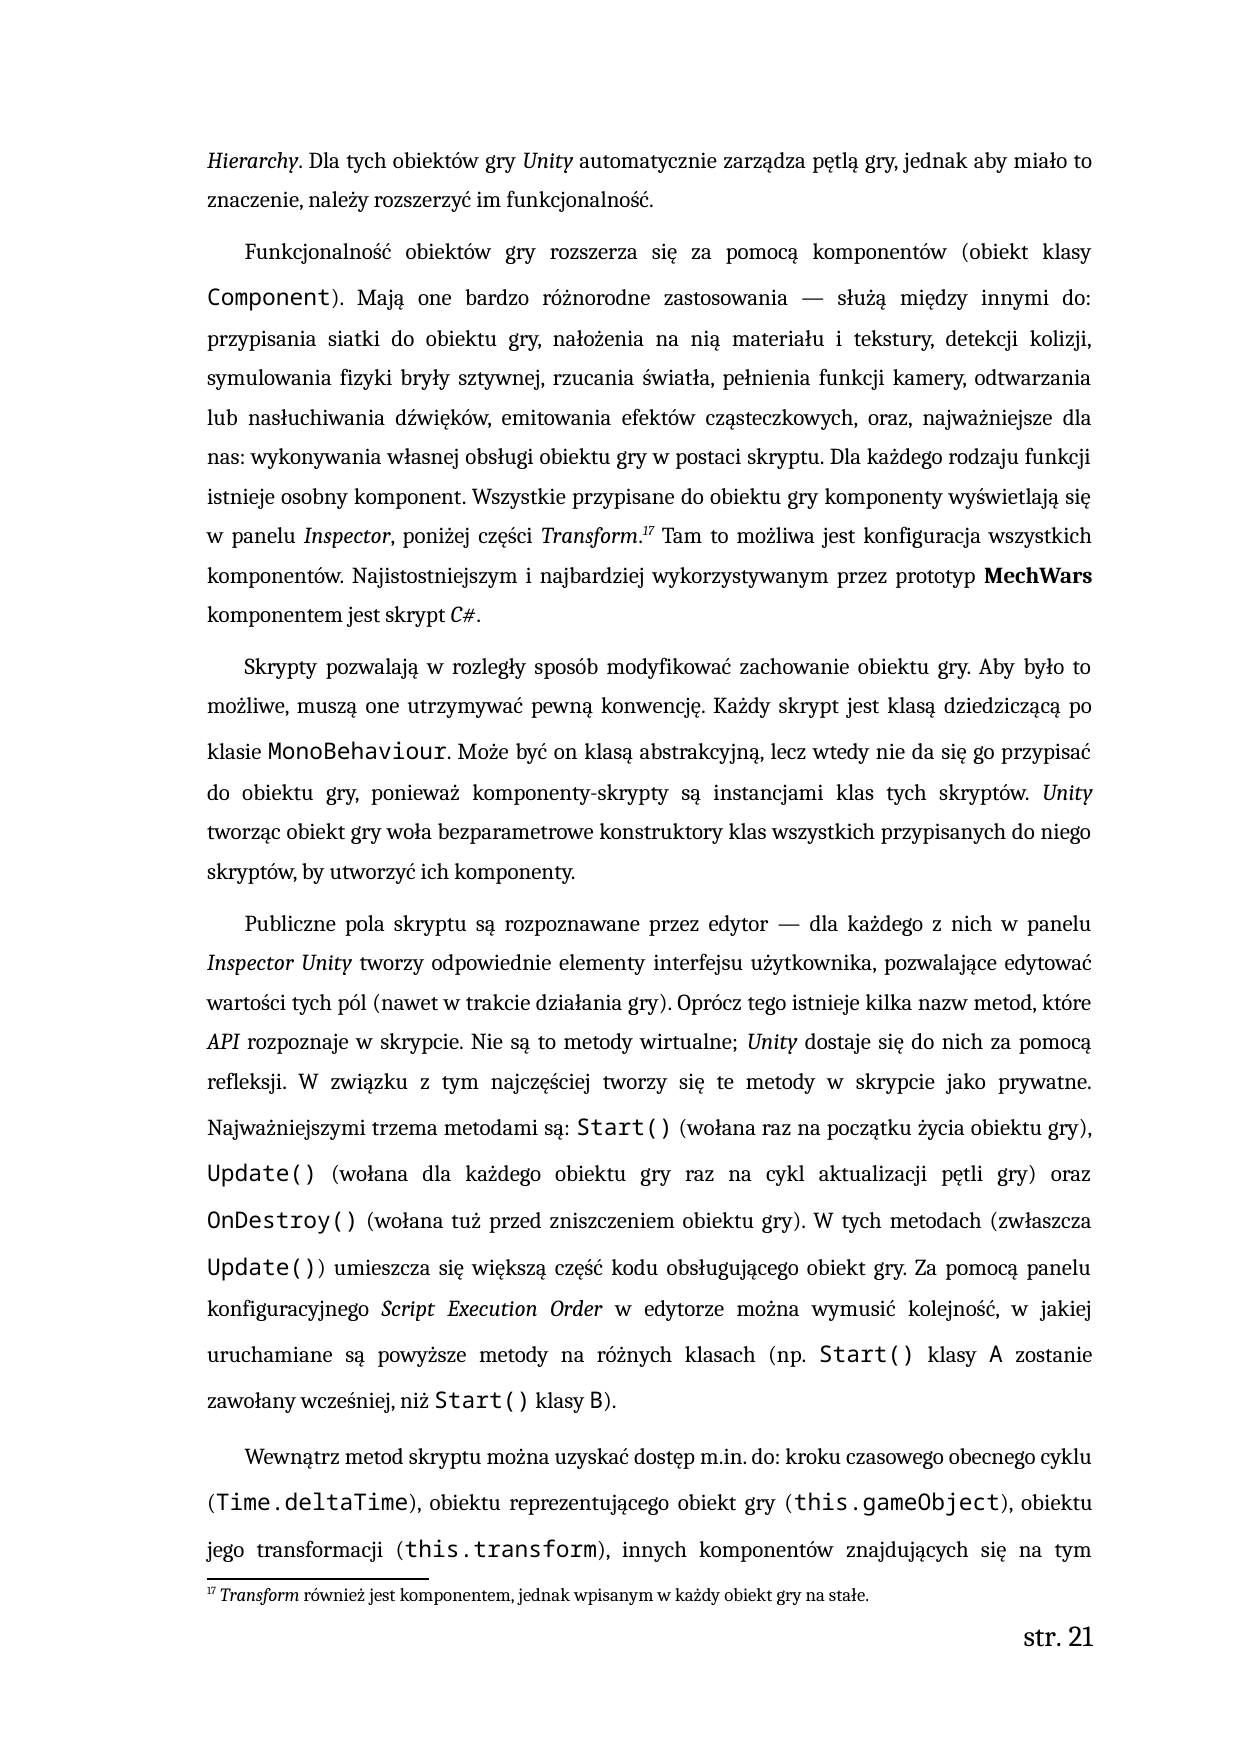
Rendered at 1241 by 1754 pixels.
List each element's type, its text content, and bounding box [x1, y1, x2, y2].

text Publiczne pola skryptu są rozpoznawane przez edytor — dla każdego z nich w panelu Inspector Unity tworzy odpowiednie elementy interfejsu użytkownika, pozwalające edytować wartości tych pól (nawet w trakcie działania gry). Oprócz tego istnieje kilka nazw metod, które API rozpoznaje w skrypcie. Nie są to metody wirtualne; Unity dostaje się do nich za pomocą refleksji. W związku z tym najczęściej tworzy się te metody w skrypcie jako prywatne. Najważniejszymi trzema metodami są: Start() (wołana raz na początku życia obiektu gry), Update() (wołana dla każdego obiektu gry raz na cykl aktualizacji pętli gry) oraz OnDestroy() (wołana tuż przed zniszczeniem obiektu gry). W tych metodach (zwłaszcza Update()) umieszcza się większą część kodu obsługującego obiekt gry. Za pomocą panelu konfiguracyjnego Script Execution Order w edytorze można wymusić kolejność, w jakiej uruchamiane są powyższe metody na różnych klasach (np. Start() klasy A zostanie zawołany wcześniej, niż Start() klasy B). [207, 911, 1092, 1416]
text Skrypty pozwalają w rozległy sposób modyfikować zachowanie obiektu gry. Aby było to możliwe, muszą one utrzymywać pewną konwencję. Każdy skrypt jest klasą dziedziczącą po klasie MonoBehaviour. Może być on klasą abstrakcyjną, lecz wtedy nie da się go przypisać do obiektu gry, ponieważ komponenty-skrypty są instancjami klas tych skryptów. Unity tworząc obiekt gry woła bezparametrowe konstruktory klas wszystkich przypisanych do niego skryptów, by utworzyć ich komponenty. [207, 654, 1092, 885]
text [207, 148, 1092, 213]
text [207, 1444, 1092, 1564]
text Funkcjonalność obiektów gry rozszerza się za pomocą komponentów (obiekt klasy Component). Mają one bardzo różnorodne zastosowania — służą między innymi do: przypisania siatki do obiektu gry, nałożenia na nią materiału i tekstury, detekcji kolizji, symulowania fizyki bryły sztywnej, rzucania światła, pełnienia funkcji kamery, odtwarzania lub nasłuchiwania dźwięków, emitowania efektów cząsteczkowych, oraz, najważniejsze dla nas: wykonywania własnej obsługi obiektu gry w postaci skryptu. Dla każdego rodzaju funkcji istnieje osobny komponent. Wszystkie przypisane do obiektu gry komponenty wyświetlają się w panelu Inspector, poniżej części Transform. Tam to możliwa jest konfiguracja wszystkich komponentów. Najistostniejszym i najbardziej wykorzystywanym przez prototyp MechWars komponentem jest skrypt C#. [207, 239, 1092, 628]
